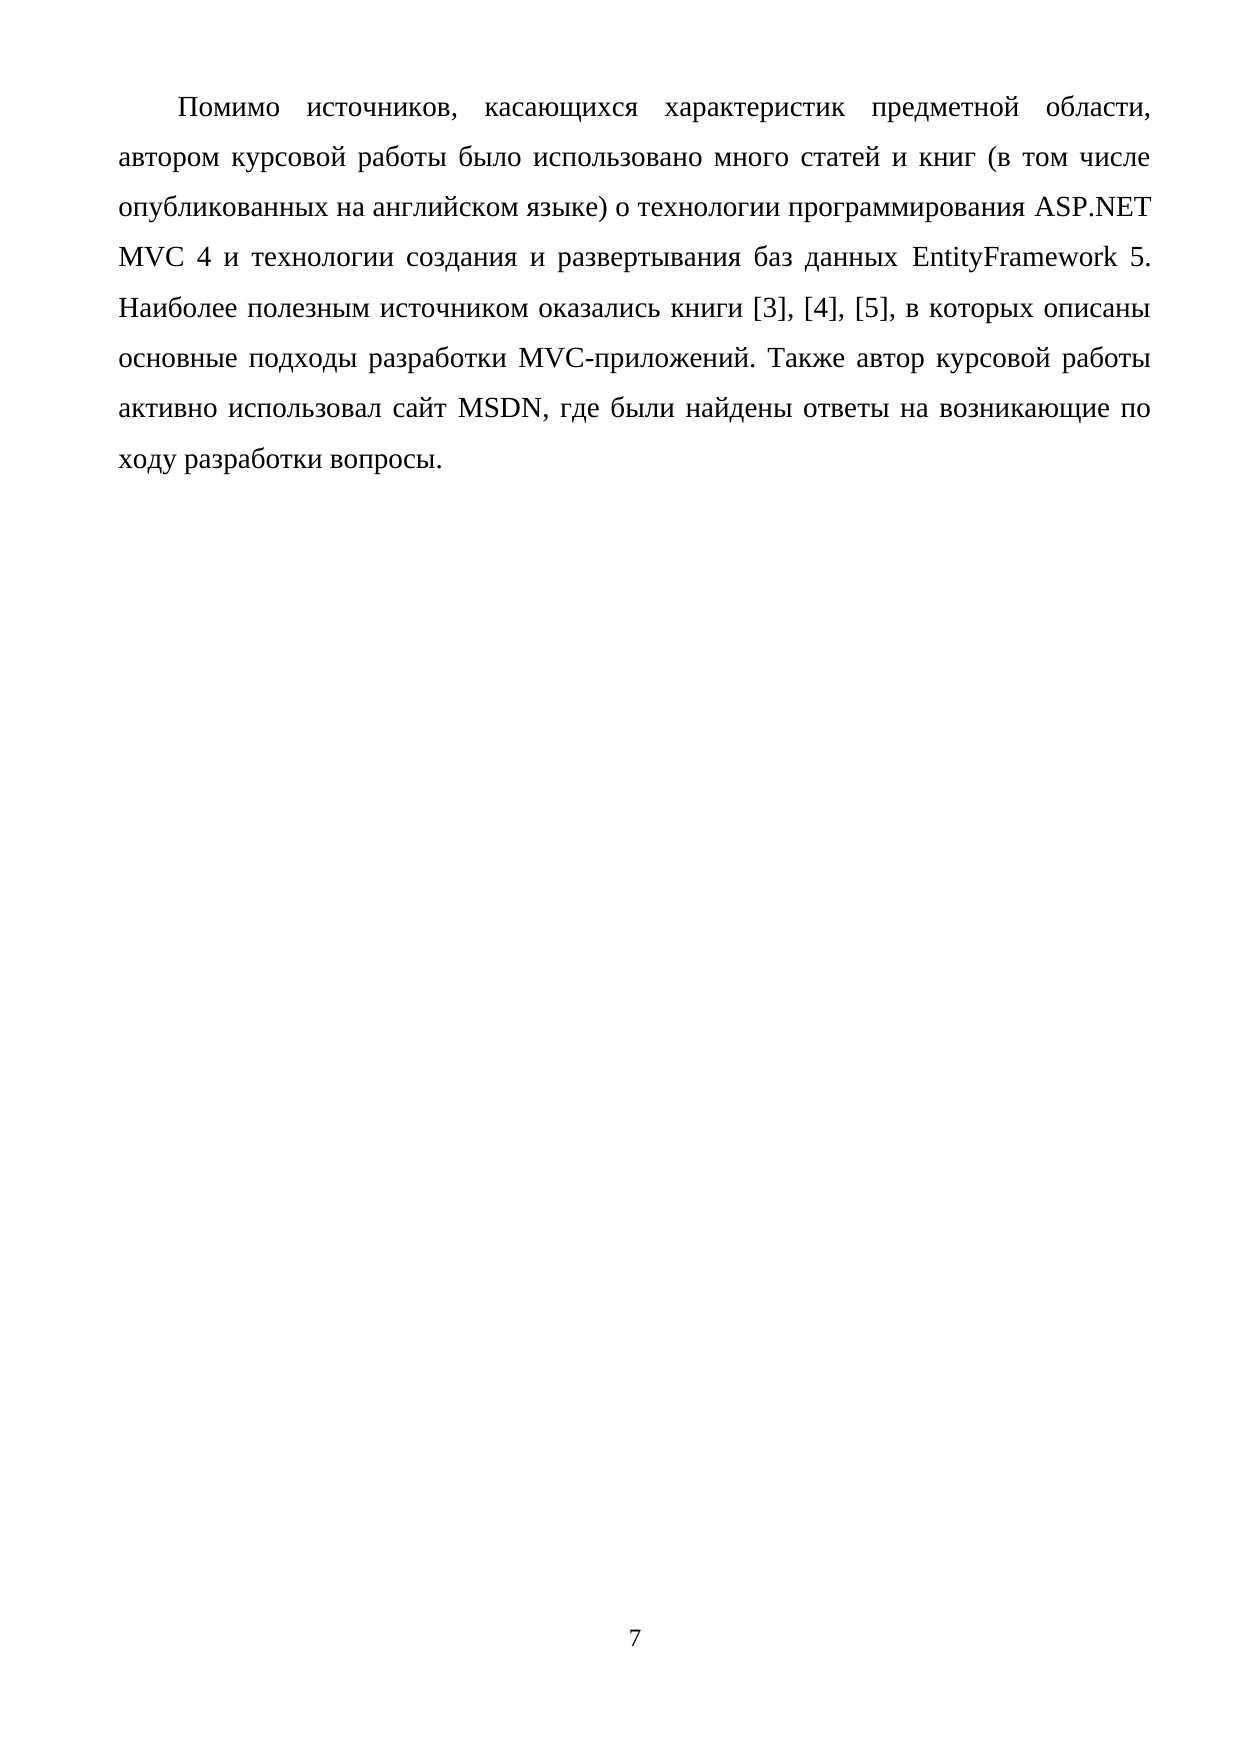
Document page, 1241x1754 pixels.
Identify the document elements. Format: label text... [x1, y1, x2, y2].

text Помимо источников, касающихся характеристик предметной области, автором курсовой работы было использовано много статей и книг (в том числе опубликованных на английском языке) о технологии программирования ASP.NET MVC 4 и технологии создания и развертывания баз данных EntityFramework 5. Наиболее полезным источником оказались книги [3], [4], [5], в которых описаны основные подходы разработки MVC-приложений. Также автор курсовой работы активно использовал сайт MSDN, где были найдены ответы на возникающие по ходу разработки вопросы. [118, 89, 1152, 474]
